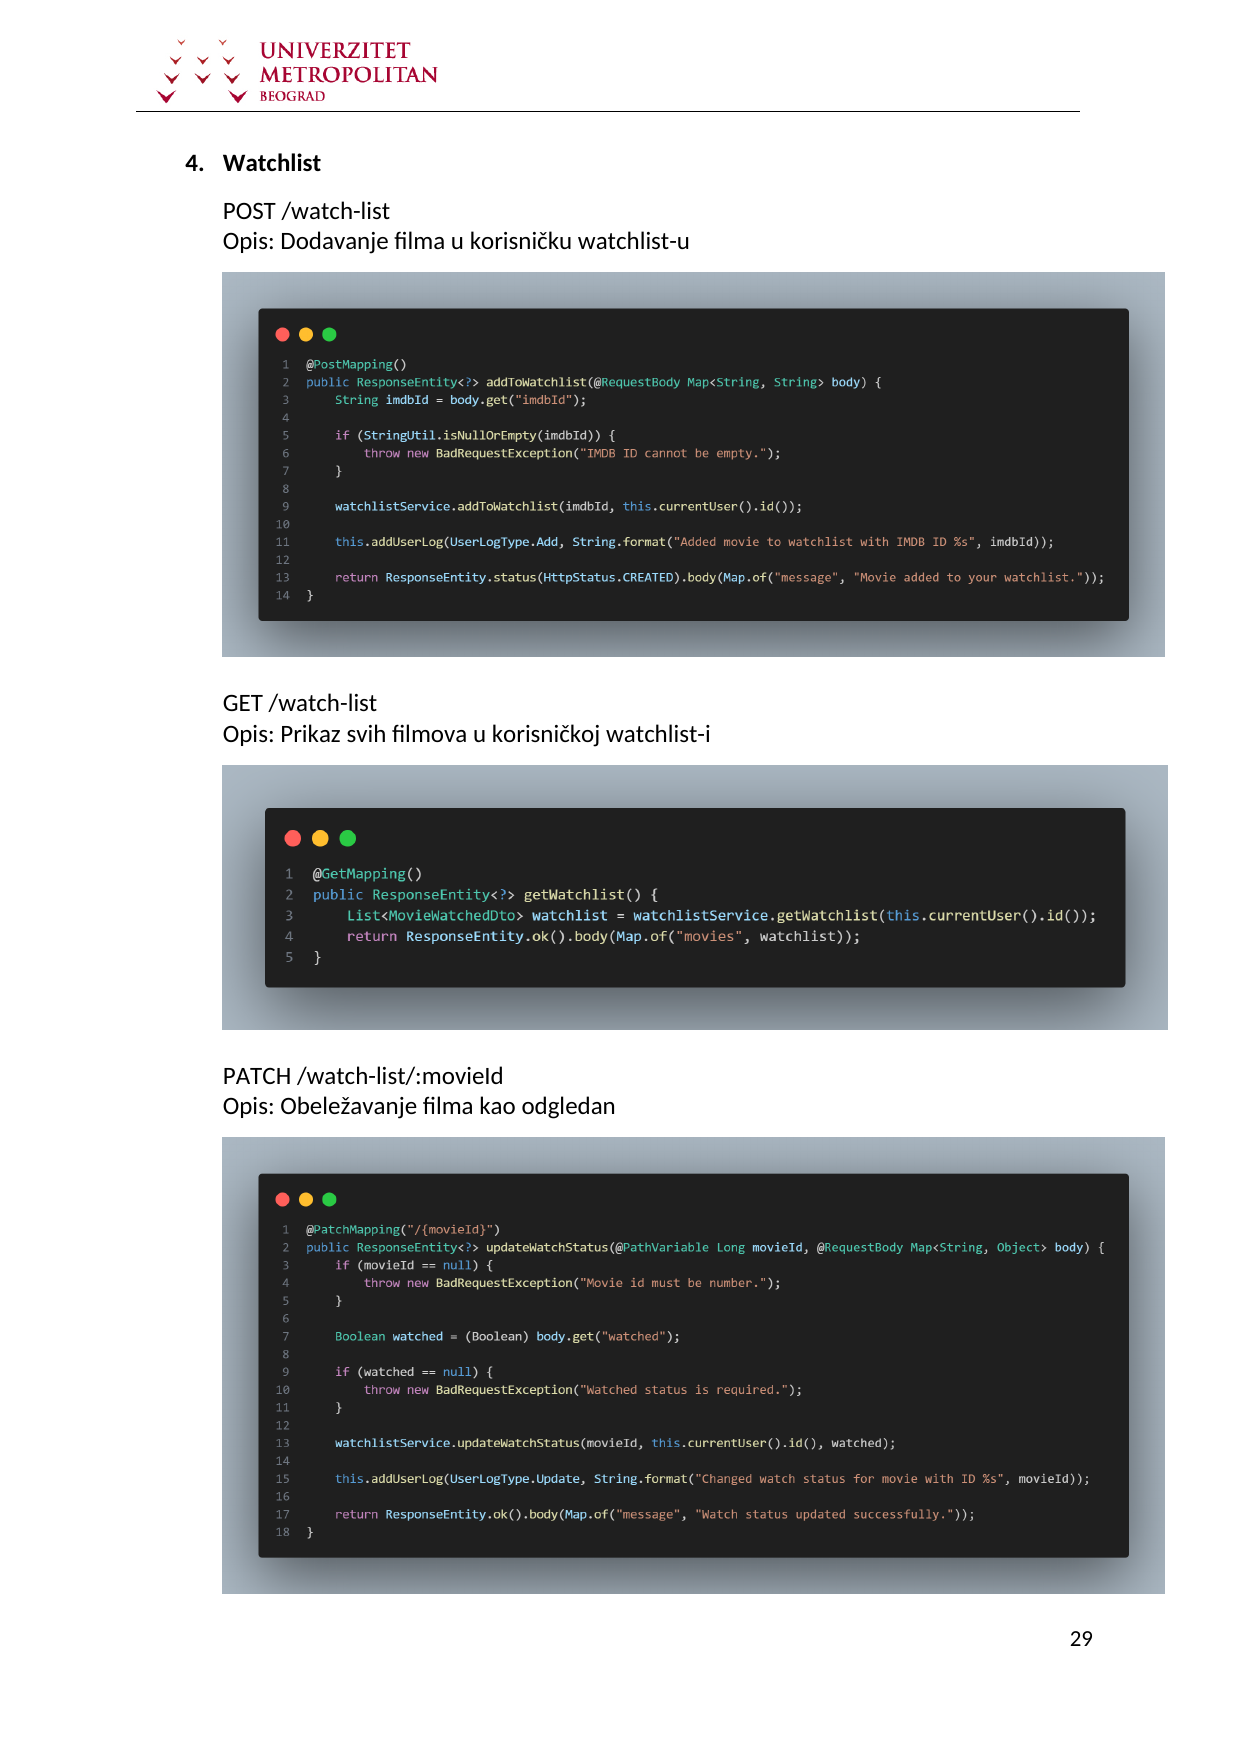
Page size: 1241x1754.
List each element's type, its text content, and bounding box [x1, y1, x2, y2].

text Opis: Prikaz svih filmova u korisničkoj watchlist-i [223, 718, 1093, 748]
picture [222, 272, 1165, 657]
text GET /watch-list [223, 687, 1093, 718]
picture [222, 765, 1168, 1030]
text PATCH /watch-list/:movieId [223, 1060, 1093, 1090]
picture [147, 29, 447, 111]
text Opis: Dodavanje filma u korisničku watchlist-u [223, 225, 1093, 256]
list Watchlist [185, 148, 1093, 178]
picture [222, 1137, 1165, 1594]
text Opis: Obeležavanje filma kao odgledan [223, 1090, 1093, 1121]
text POST /watch-list [223, 195, 1093, 225]
